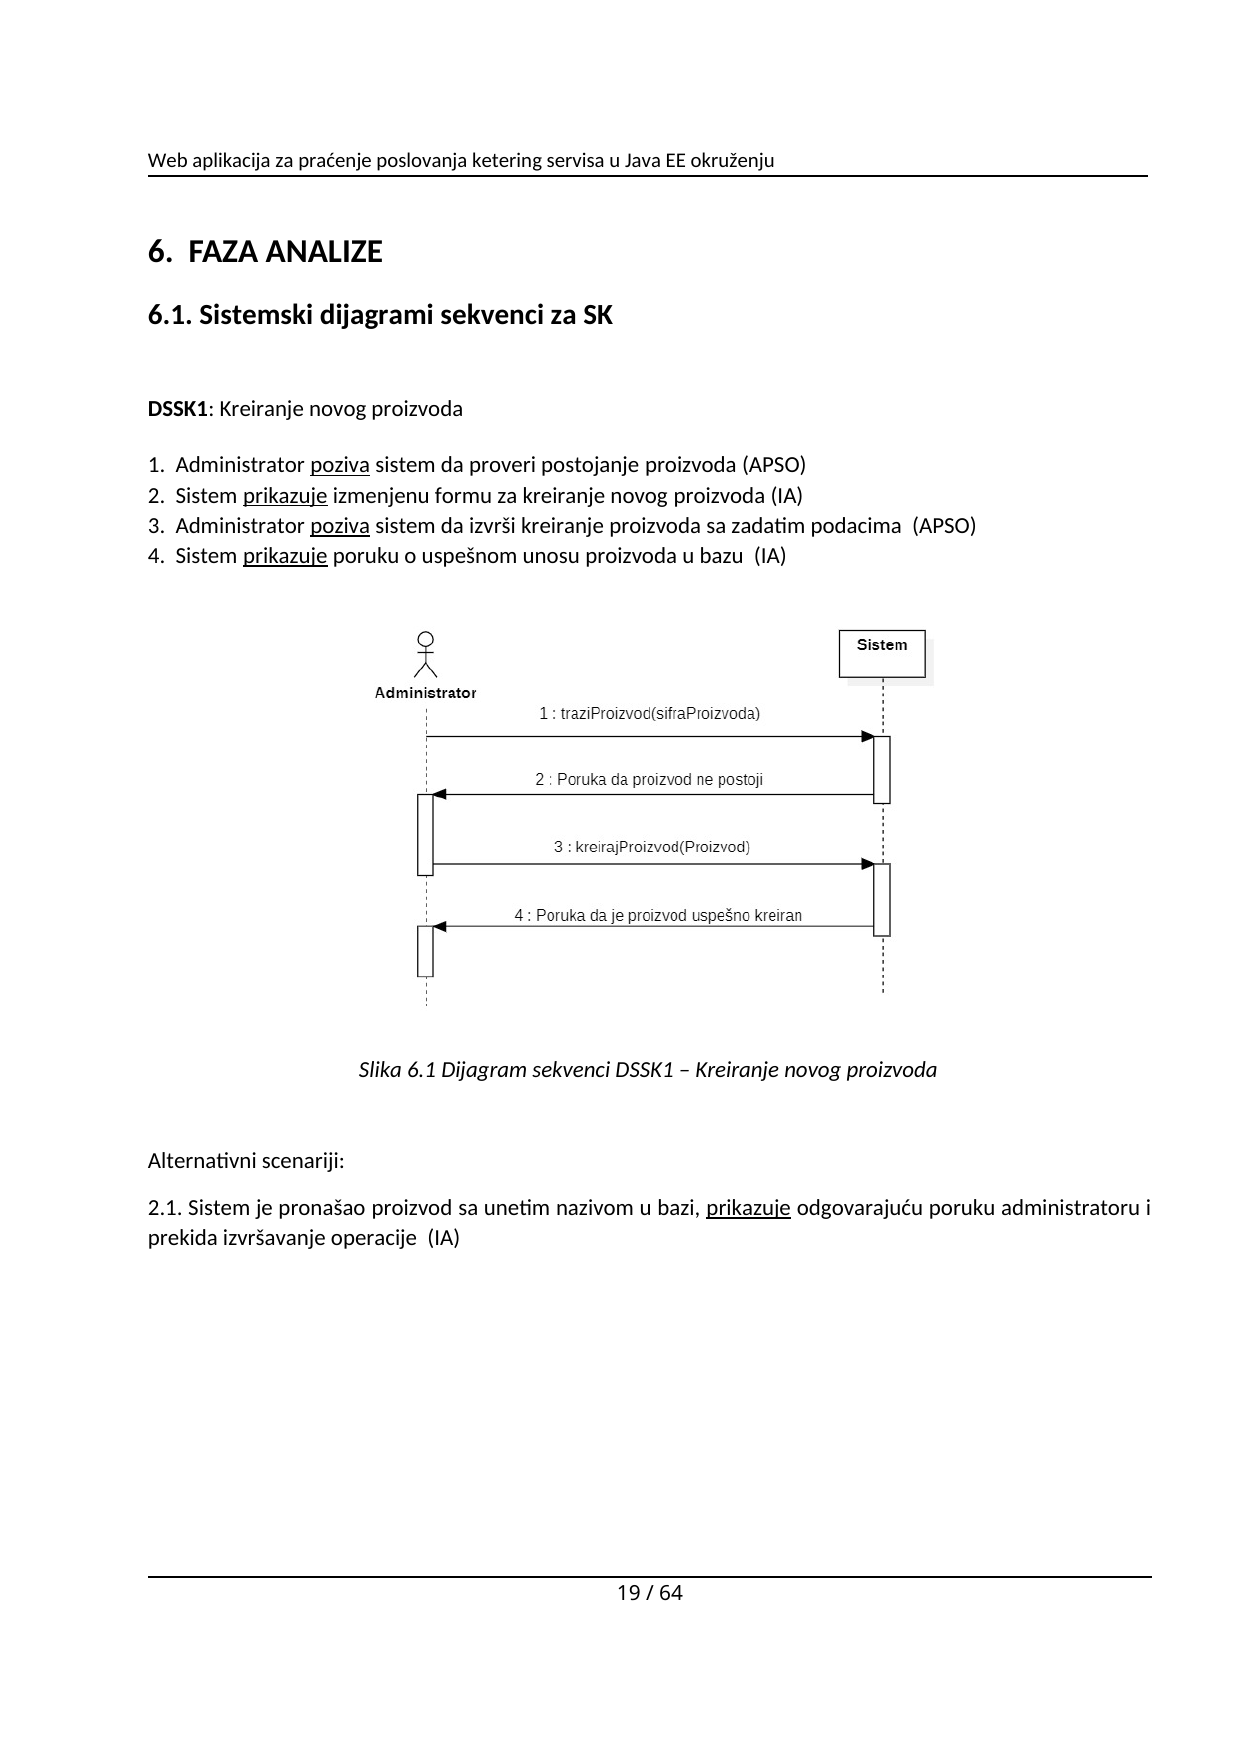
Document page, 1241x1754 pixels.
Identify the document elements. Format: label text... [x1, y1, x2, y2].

text 2.1. Sistem je pronašao proizvod sa unetim nazivom u bazi, prikazuje odgovarajuću poruku administratoru i prekida izvršavanje operacije (IA) [148, 1193, 1152, 1251]
text DSSK1: Kreiranje novog proizvoda [148, 394, 1152, 423]
subtitle 6. FAZA ANALIZE [148, 231, 1152, 271]
text 1. Administrator poziva sistem da proveri postojanje proizvoda (APSO) [148, 451, 1152, 479]
text 4. Sistem prikazuje poruku o uspešnom unosu proizvoda u bazu (IA) [148, 541, 1152, 569]
picture [327, 618, 972, 1053]
text Slika 6.1 Dijagram sekvenci DSSK1 – Kreiranje novog proizvoda [148, 1055, 1152, 1083]
text 3. Administrator poziva sistem da izvrši kreiranje proizvoda sa zadatim podacima (APSO) [148, 511, 1152, 539]
subtitle 6.1. Sistemski dijagrami sekvenci za SK [148, 296, 1152, 332]
text Alternativni scenariji: [148, 1146, 1152, 1174]
text 2. Sistem prikazuje izmenjenu formu za kreiranje novog proizvoda (IA) [148, 481, 1152, 509]
